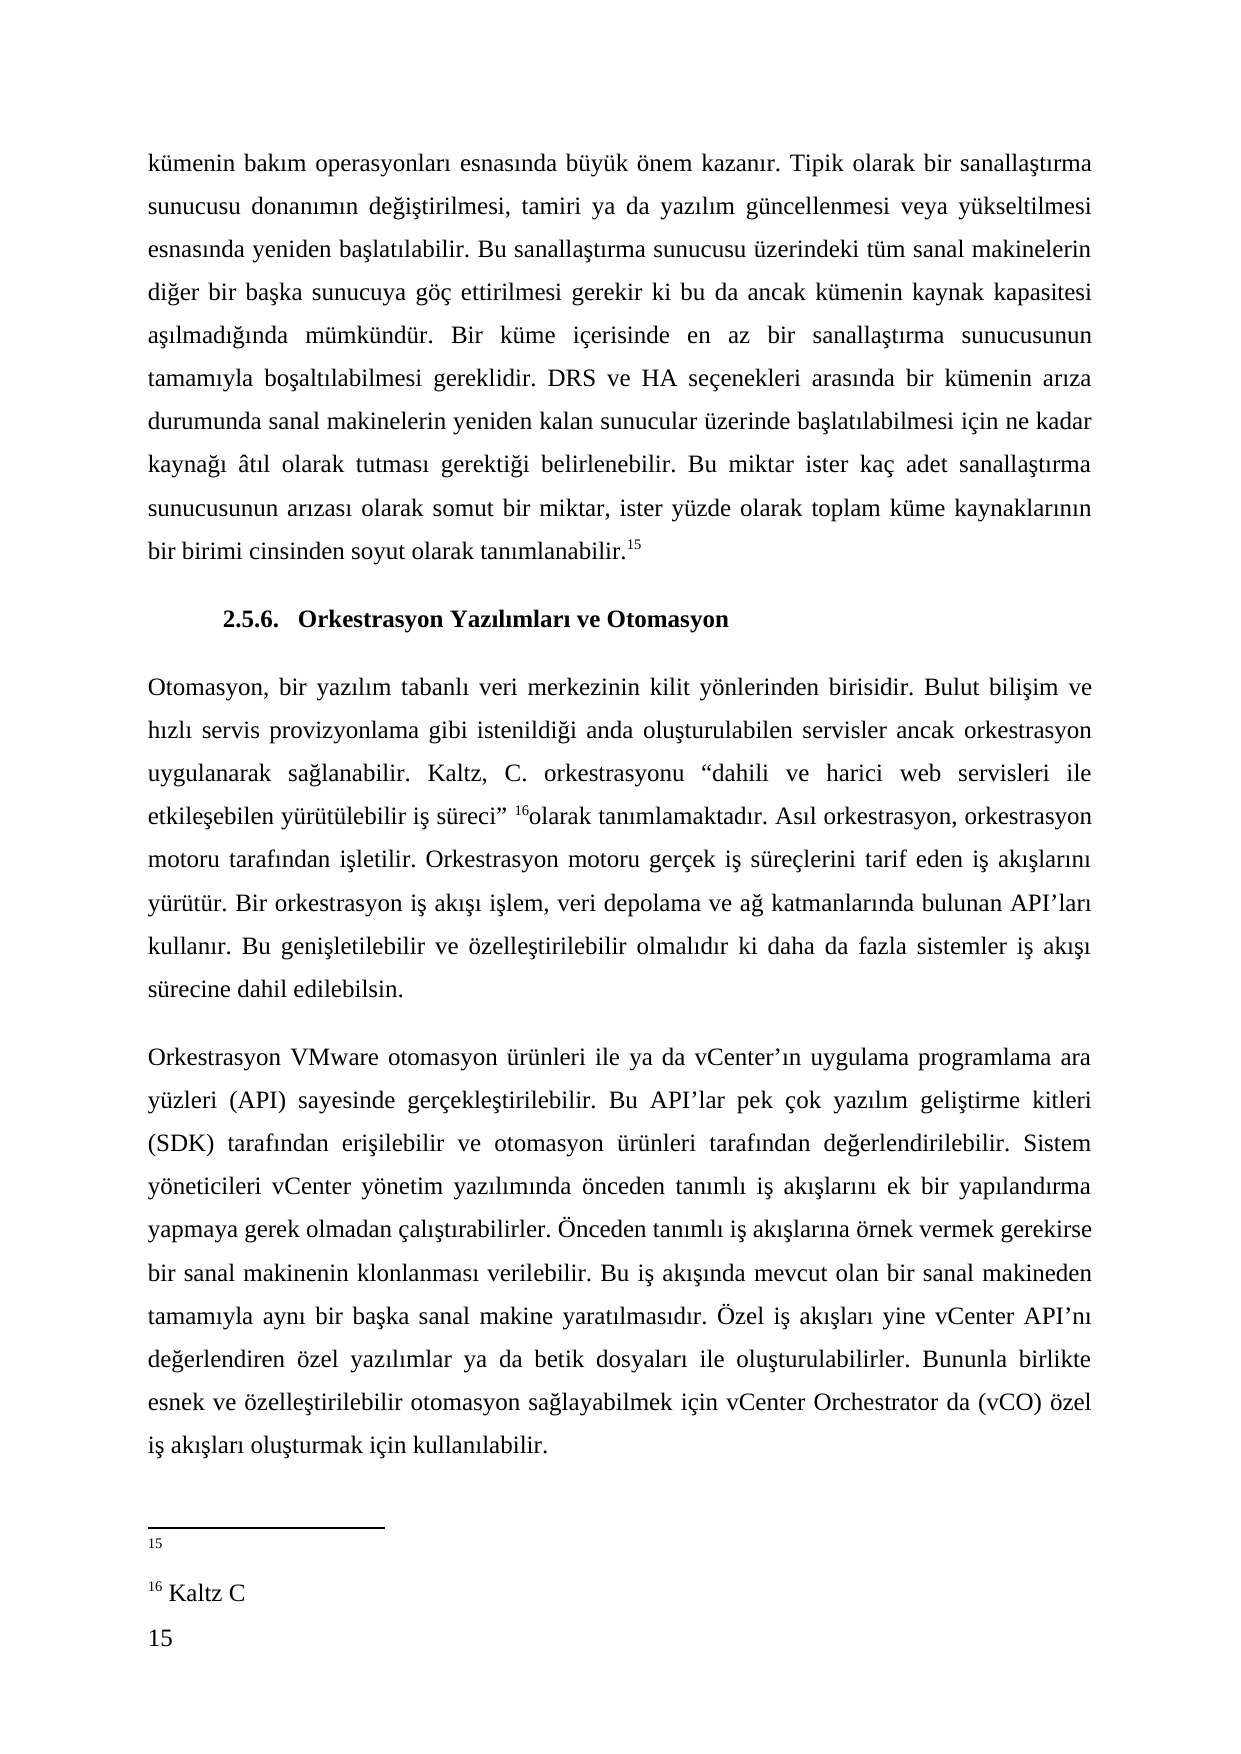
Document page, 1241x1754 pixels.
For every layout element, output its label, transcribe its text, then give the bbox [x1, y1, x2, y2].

text Otomasyon, bir yazılım tabanlı veri merkezinin kilit yönlerinden birisidir. Bulut bilişim ve hızlı servis provizyonlama gibi istenildiği anda oluşturulabilen servisler ancak orkestrasyon uygulanarak sağlanabilir. Kaltz, C. orkestrasyonu “dahili ve harici web servisleri ile etkileşebilen yürütülebilir iş süreci” olarak tanımlamaktadır. Asıl orkestrasyon, orkestrasyon motoru tarafından işletilir. Orkestrasyon motoru gerçek iş süreçlerini tarif eden iş akışlarını yürütür. Bir orkestrasyon iş akışı işlem, veri depolama ve ağ katmanlarında bulunan API’ları kullanır. Bu genişletilebilir ve özelleştirilebilir olmalıdır ki daha da fazla sistemler iş akışı sürecine dahil edilebilsin. [148, 672, 1093, 1003]
list Orkestrasyon Yazılımları ve Otomasyon [223, 604, 1093, 633]
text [148, 148, 1093, 564]
text Orkestrasyon VMware otomasyon ürünleri ile ya da vCenter’ın uygulama programlama ara yüzleri (API) sayesinde gerçekleştirilebilir. Bu API’lar pek çok yazılım geliştirme kitleri (SDK) tarafından erişilebilir ve otomasyon ürünleri tarafından değerlendirilebilir. Sistem yöneticileri vCenter yönetim yazılımında önceden tanımlı iş akışlarını ek bir yapılandırma yapmaya gerek olmadan çalıştırabilirler. Önceden tanımlı iş akışlarına örnek vermek gerekirse bir sanal makinenin klonlanması verilebilir. Bu iş akışında mevcut olan bir sanal makineden tamamıyla aynı bir başka sanal makine yaratılmasıdır. Özel iş akışları yine vCenter API’nı değerlendiren özel yazılımlar ya da betik dosyaları ile oluşturulabilirler. Bununla birlikte esnek ve özelleştirilebilir otomasyon sağlayabilmek için vCenter Orchestrator da (vCO) özel iş akışları oluşturmak için kullanılabilir. [148, 1042, 1093, 1459]
